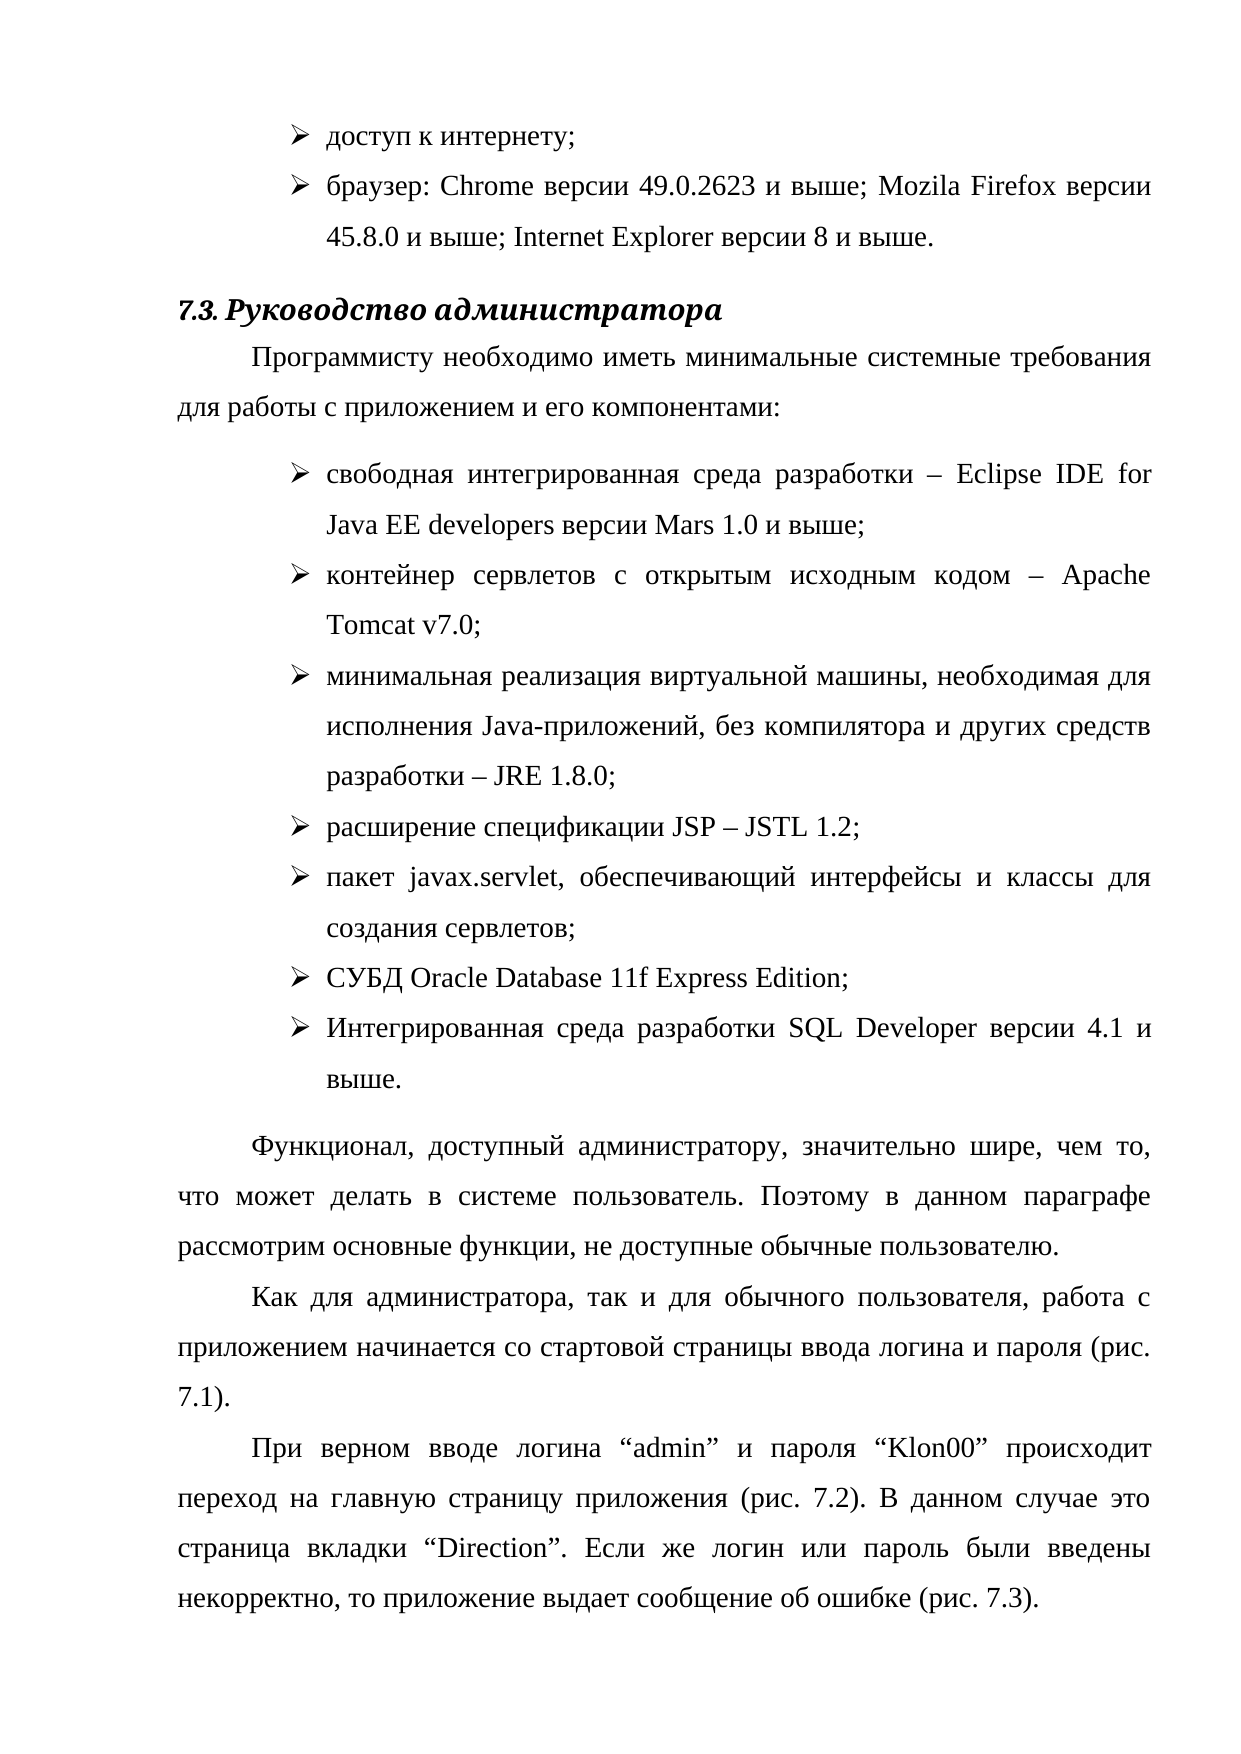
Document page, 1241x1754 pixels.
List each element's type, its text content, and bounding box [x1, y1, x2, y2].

text 7.3. Руководство администратора [177, 294, 1152, 328]
list свободная интегрированная среда разработки – Eclipse IDE for Java EE developers версии Mars 1.0 и выше; [288, 456, 1152, 540]
text Программисту необходимо иметь минимальные системные требования для работы с приложением и его компонентами: [177, 339, 1152, 423]
list расширение спецификации JSP – JSTL 1.2; [288, 809, 1152, 842]
list доступ к интернету; [288, 118, 1152, 152]
list пакет javax.servlet, обеспечивающий интерфейсы и классы для создания сервлетов; [288, 859, 1152, 943]
text Как для администратора, так и для обычного пользователя, работа с приложением начинается со стартовой страницы ввода логина и пароля (рис. 7.1). [177, 1279, 1152, 1413]
list Интегрированная среда разработки SQL Developer версии 4.1 и выше. [288, 1010, 1152, 1094]
list контейнер сервлетов с открытым исходным кодом – Apache Tomcat v7.0; [288, 557, 1152, 641]
list СУБД Oracle Database 11f Express Edition; [288, 960, 1152, 994]
text При верном вводе логина “admin” и пароля “Klon00” происходит переход на главную страницу приложения (рис. 7.2). В данном случае это страница вкладки “Direction”. Если же логин или пароль были введены некорректно, то приложение выдает сообщение об ошибке (рис. 7.3). [177, 1430, 1152, 1614]
text Функционал, доступный администратору, значительно шире, чем то, что может делать в системе пользователь. Поэтому в данном параграфе рассмотрим основные функции, не доступные обычные пользователю. [177, 1128, 1152, 1262]
list минимальная реализация виртуальной машины, необходимая для исполнения Java-приложений, без компилятора и других средств разработки – JRE 1.8.0; [288, 658, 1152, 792]
list браузер: Chrome версии 49.0.2623 и выше; Mozila Firefox версии 45.8.0 и выше; Internet Explorer версии 8 и выше. [288, 168, 1152, 252]
